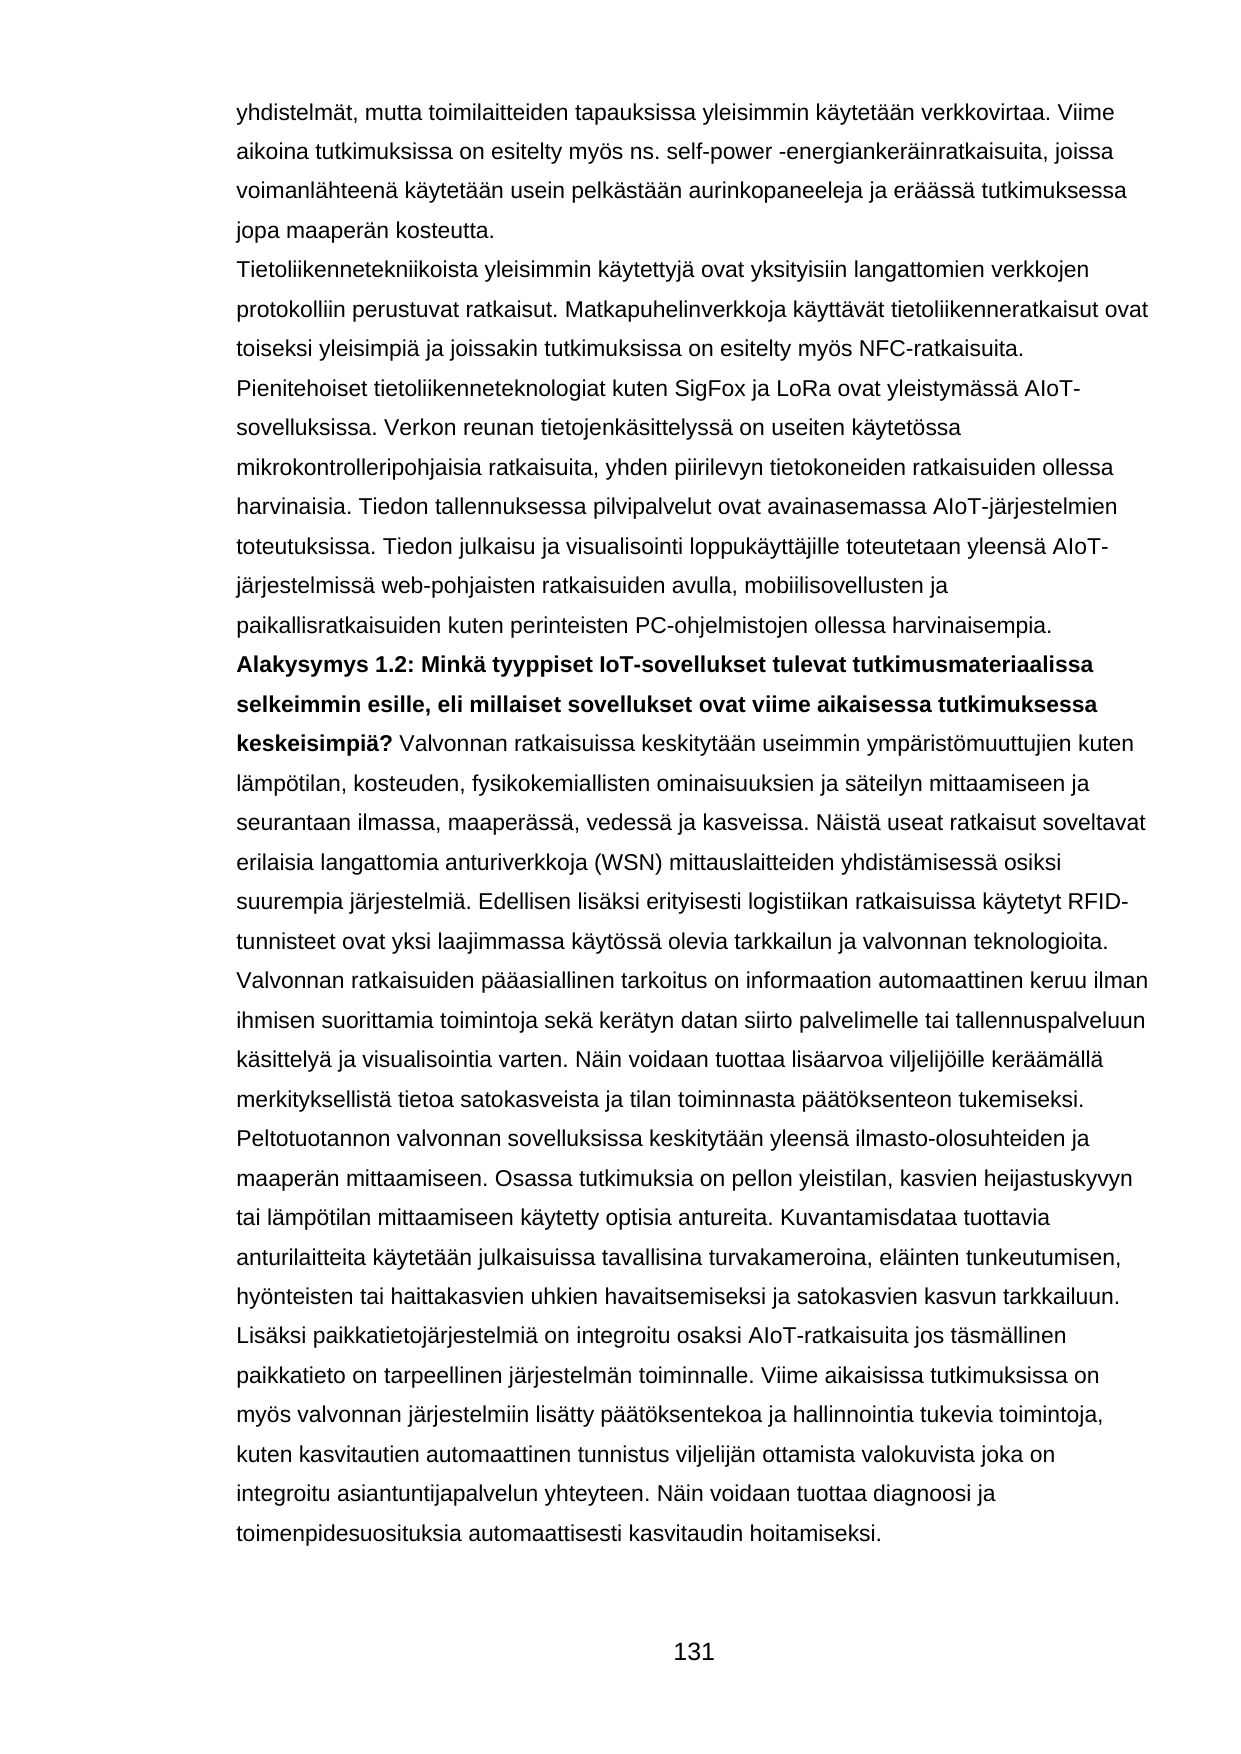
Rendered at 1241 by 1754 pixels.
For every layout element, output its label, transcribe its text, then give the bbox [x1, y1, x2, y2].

text Peltotuotannon valvonnan sovelluksissa keskitytään yleensä ilmasto-olosuhteiden ja maaperän mittaamiseen. Osassa tutkimuksia on pellon yleistilan, kasvien heijastuskyvyn tai lämpötilan mittaamiseen käytetty optisia antureita. Kuvantamisdataa tuottavia anturilaitteita käytetään julkaisuissa tavallisina turvakameroina, eläinten tunkeutumisen, hyönteisten tai haittakasvien uhkien havaitsemiseksi ja satokasvien kasvun tarkkailuun. Lisäksi paikkatietojärjestelmiä on integroitu osaksi AIoT-ratkaisuita jos täsmällinen paikkatieto on tarpeellinen järjestelmän toiminnalle. Viime aikaisissa tutkimuksissa on myös valvonnan järjestelmiin lisätty päätöksentekoa ja hallinnointia tukevia toimintoja, kuten kasvitautien automaattinen tunnistus viljelijän ottamista valokuvista joka on integroitu asiantuntijapalvelun yhteyteen. Näin voidaan tuottaa diagnoosi ja toimenpidesuosituksia automaattisesti kasvitaudin hoitamiseksi. [236, 1125, 1152, 1546]
text Tietoliikennetekniikoista yleisimmin käytettyjä ovat yksityisiin langattomien verkkojen protokolliin perustuvat ratkaisut. Matkapuhelinverkkoja käyttävät tietoliikenneratkaisut ovat toiseksi yleisimpiä ja joissakin tutkimuksissa on esitelty myös NFC-ratkaisuita. Pienitehoiset tietoliikenneteknologiat kuten SigFox ja LoRa ovat yleistymässä AIoT-sovelluksissa. Verkon reunan tietojenkäsittelyssä on useiten käytetössa mikrokontrolleripohjaisia ratkaisuita, yhden piirilevyn tietokoneiden ratkaisuiden ollessa harvinaisia. Tiedon tallennuksessa pilvipalvelut ovat avainasemassa AIoT-järjestelmien toteutuksissa. Tiedon julkaisu ja visualisointi loppukäyttäjille toteutetaan yleensä AIoT-järjestelmissä web-pohjaisten ratkaisuiden avulla, mobiilisovellusten ja paikallisratkaisuiden kuten perinteisten PC-ohjelmistojen ollessa harvinaisempia. [236, 256, 1152, 638]
text Alakysymys 1.2: Minkä tyyppiset IoT-sovellukset tulevat tutkimusmateriaalissa selkeimmin esille, eli millaiset sovellukset ovat viime aikaisessa tutkimuksessa keskeisimpiä? Valvonnan ratkaisuissa keskitytään useimmin ympäristömuuttujien kuten lämpötilan, kosteuden, fysikokemiallisten ominaisuuksien ja säteilyn mittaamiseen ja seurantaan ilmassa, maaperässä, vedessä ja kasveissa. Näistä useat ratkaisut soveltavat erilaisia langattomia anturiverkkoja (WSN) mittauslaitteiden yhdistämisessä osiksi suurempia järjestelmiä. Edellisen lisäksi erityisesti logistiikan ratkaisuissa käytetyt RFID-tunnisteet ovat yksi laajimmassa käytössä olevia tarkkailun ja valvonnan teknologioita. Valvonnan ratkaisuiden pääasiallinen tarkoitus on informaation automaattinen keruu ilman ihmisen suorittamia toimintoja sekä kerätyn datan siirto palvelimelle tai tallennuspalveluun käsittelyä ja visualisointia varten. Näin voidaan tuottaa lisäarvoa viljelijöille keräämällä merkityksellistä tietoa satokasveista ja tilan toiminnasta päätöksenteon tukemiseksi. [236, 651, 1152, 1112]
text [236, 98, 1152, 243]
